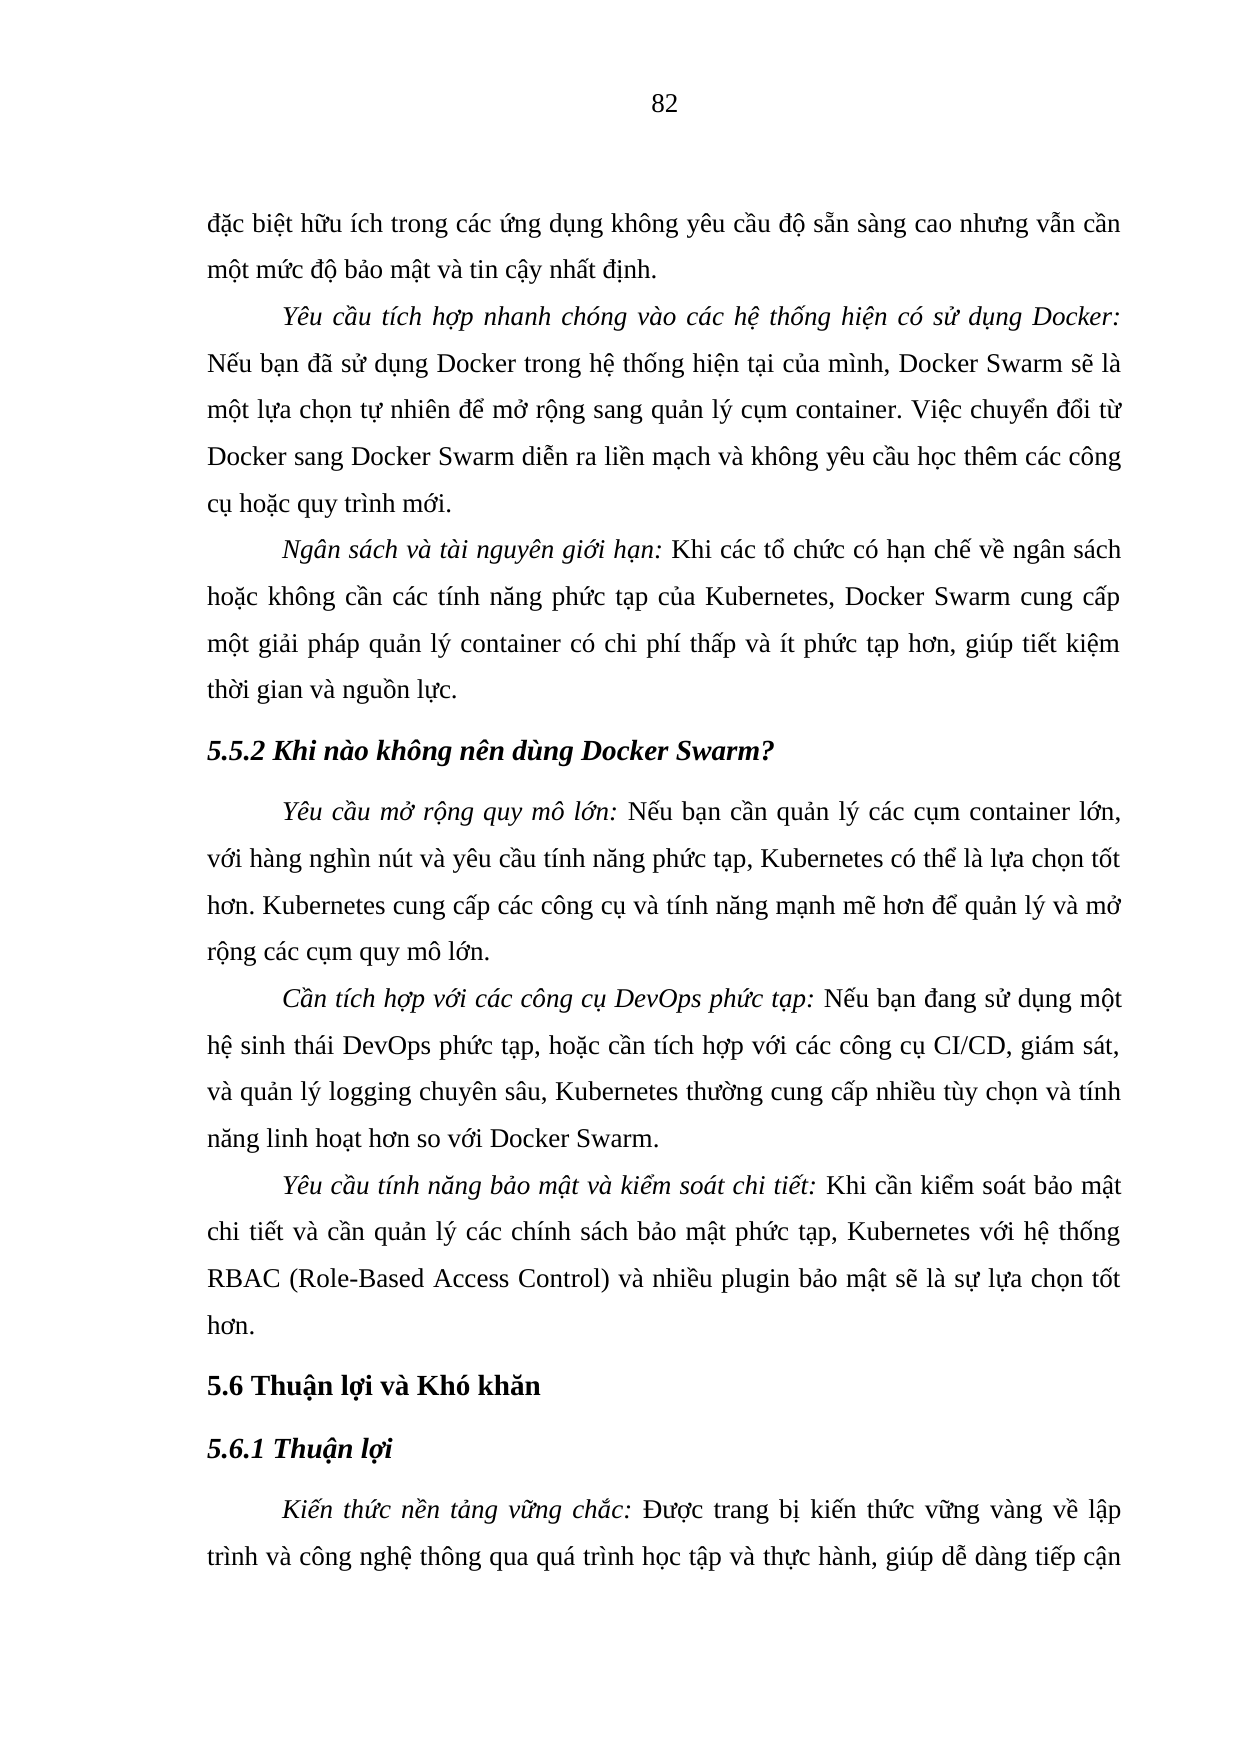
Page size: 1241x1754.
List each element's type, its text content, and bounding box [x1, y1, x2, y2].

text Yêu cầu tính năng bảo mật và kiểm soát chi tiết: Khi cần kiểm soát bảo mật chi tiết và cần quản lý các chính sách bảo mật phức tạp, Kubernetes với hệ thống RBAC (Role-Based Access Control) và nhiều plugin bảo mật sẽ là sự lựa chọn tốt hơn. [207, 1169, 1122, 1340]
text Yêu cầu mở rộng quy mô lớn: Nếu bạn cần quản lý các cụm container lớn, với hàng nghìn nút và yêu cầu tính năng phức tạp, Kubernetes có thể là lựa chọn tốt hơn. Kubernetes cung cấp các công cụ và tính năng mạnh mẽ hơn để quản lý và mở rộng các cụm quy mô lớn. [207, 795, 1122, 967]
text Cần tích hợp với các công cụ DevOps phức tạp: Nếu bạn đang sử dụng một hệ sinh thái DevOps phức tạp, hoặc cần tích hợp với các công cụ CI/CD, giám sát, và quản lý logging chuyên sâu, Kubernetes thường cung cấp nhiều tùy chọn và tính năng linh hoạt hơn so với Docker Swarm. [207, 982, 1122, 1153]
text Yêu cầu tích hợp nhanh chóng vào các hệ thống hiện có sử dụng Docker: Nếu bạn đã sử dụng Docker trong hệ thống hiện tại của mình, Docker Swarm sẽ là một lựa chọn tự nhiên để mở rộng sang quản lý cụm container. Việc chuyển đổi từ Docker sang Docker Swarm diễn ra liền mạch và không yêu cầu học thêm các công cụ hoặc quy trình mới. [207, 300, 1122, 518]
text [207, 207, 1122, 284]
subtitle Thuận lợi và Khó khăn [207, 1368, 1122, 1401]
subtitle Thuận lợi [207, 1431, 1122, 1464]
subtitle Khi nào không nên dùng Docker Swarm? [207, 733, 1122, 766]
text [207, 1493, 1122, 1571]
text Ngân sách và tài nguyên giới hạn: Khi các tổ chức có hạn chế về ngân sách hoặc không cần các tính năng phức tạp của Kubernetes, Docker Swarm cung cấp một giải pháp quản lý container có chi phí thấp và ít phức tạp hơn, giúp tiết kiệm thời gian và nguồn lực. [207, 533, 1122, 704]
